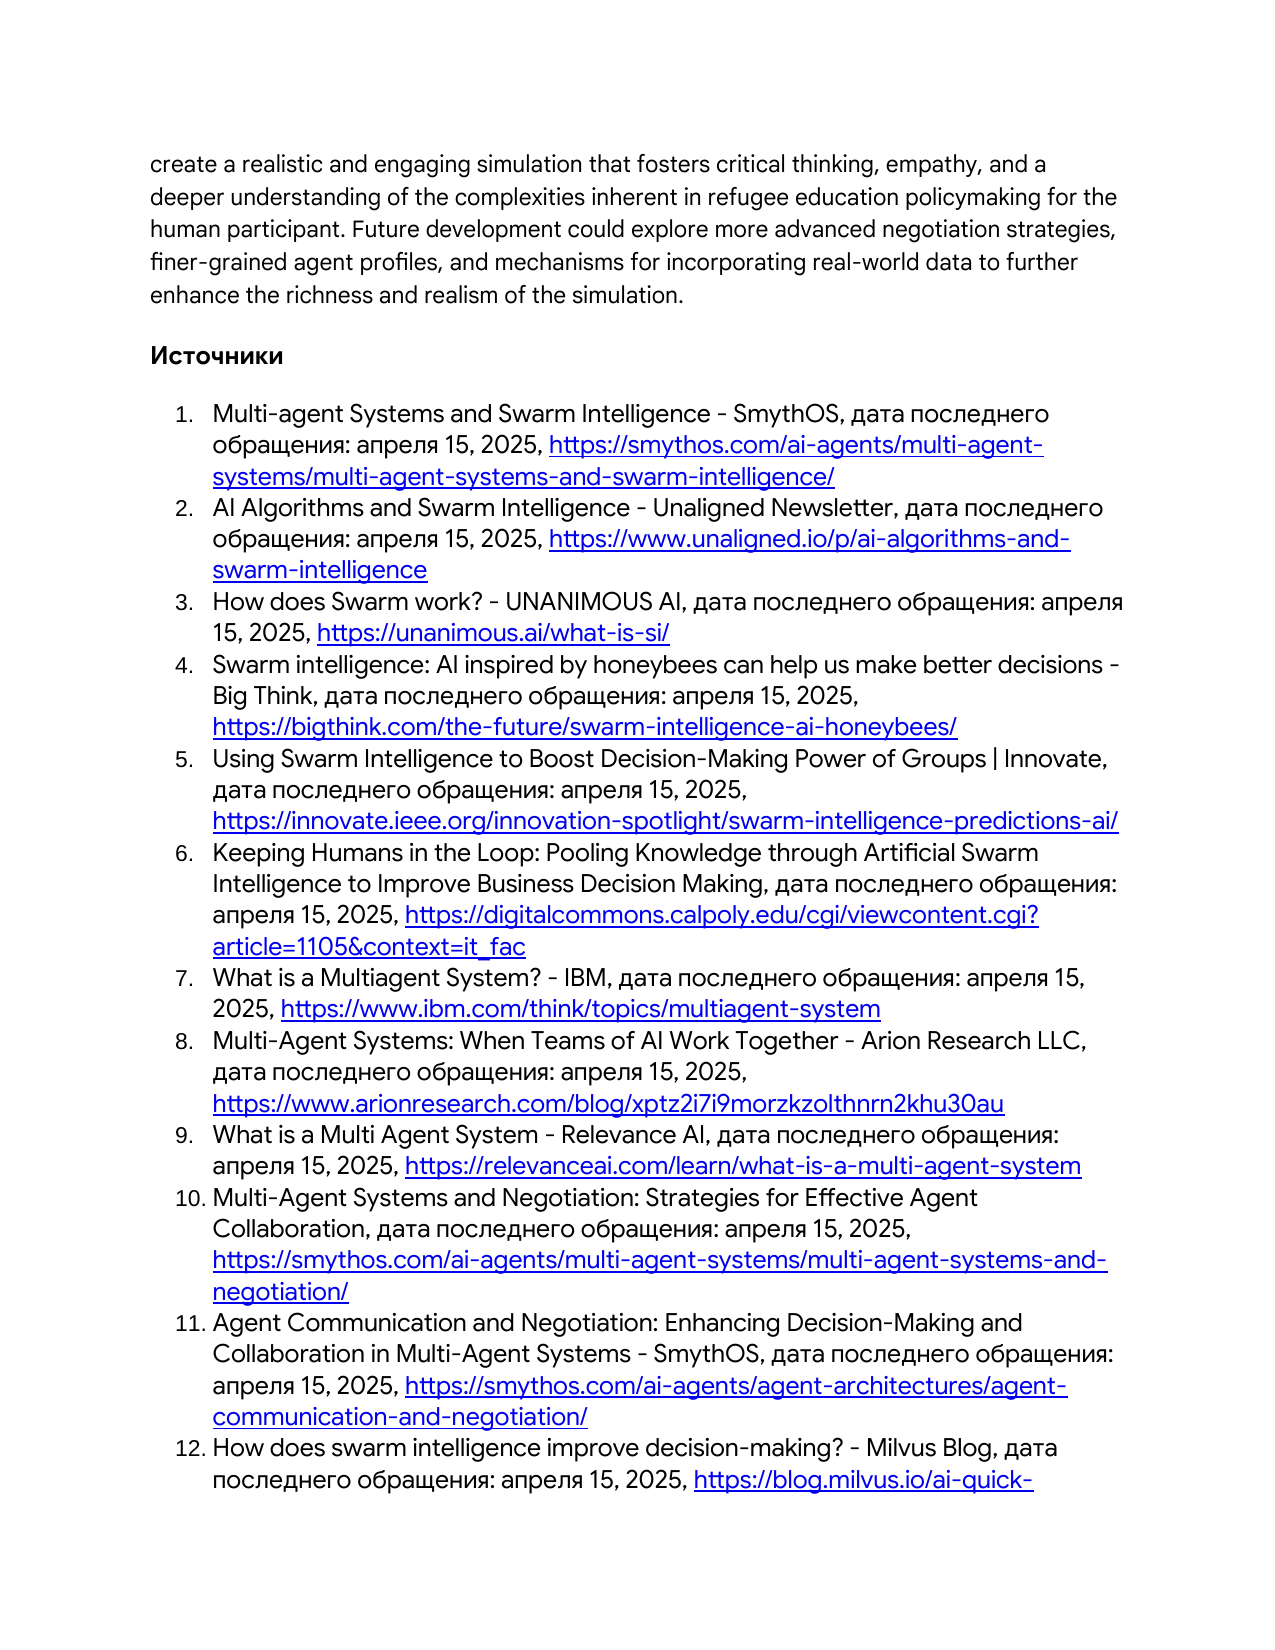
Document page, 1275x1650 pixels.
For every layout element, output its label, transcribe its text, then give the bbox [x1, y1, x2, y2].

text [150, 150, 1125, 309]
list Multi-agent Systems and Swarm Intelligence - SmythOS, дата последнего обращения: апреля 15, 2025, https://smythos.com/ai-agents/multi-agent-systems/multi-agent-systems-and-swarm-intelligence/ [175, 398, 1125, 492]
list Multi-Agent Systems: When Teams of AI Work Together - Arion Research LLC, дата последнего обращения: апреля 15, 2025, https://www.arionresearch.com/blog/xptz2i7i9morzkzolthnrn2khu30au [175, 1025, 1125, 1119]
list Multi-Agent Systems and Negotiation: Strategies for Effective Agent Collaboration, дата последнего обращения: апреля 15, 2025, https://smythos.com/ai-agents/multi-agent-systems/multi-agent-systems-and-negotiation/ [175, 1182, 1125, 1307]
list Keeping Humans in the Loop: Pooling Knowledge through Artificial Swarm Intelligence to Improve Business Decision Making, дата последнего обращения: апреля 15, 2025, https://digitalcommons.calpoly.edu/cgi/viewcontent.cgi?article=1105&context=it_fac [175, 837, 1125, 962]
list Swarm intelligence: AI inspired by honeybees can help us make better decisions - Big Think, дата последнего обращения: апреля 15, 2025, https://bigthink.com/the-future/swarm-intelligence-ai-honeybees/ [175, 649, 1125, 743]
list AI Algorithms and Swarm Intelligence - Unaligned Newsletter, дата последнего обращения: апреля 15, 2025, https://www.unaligned.io/p/ai-algorithms-and-swarm-intelligence [175, 492, 1125, 586]
list What is a Multiagent System? - IBM, дата последнего обращения: апреля 15, 2025, https://www.ibm.com/think/topics/multiagent-system [175, 962, 1125, 1025]
list How does Swarm work? - UNANIMOUS AI, дата последнего обращения: апреля 15, 2025, https://unanimous.ai/what-is-si/ [175, 586, 1125, 649]
list Using Swarm Intelligence to Boost Decision-Making Power of Groups | Innovate, дата последнего обращения: апреля 15, 2025, https://innovate.ieee.org/innovation-spotlight/swarm-intelligence-predictions-ai/ [175, 743, 1125, 837]
list What is a Multi Agent System - Relevance AI, дата последнего обращения: апреля 15, 2025, https://relevanceai.com/learn/what-is-a-multi-agent-system [175, 1119, 1125, 1182]
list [175, 1433, 1125, 1495]
list Agent Communication and Negotiation: Enhancing Decision-Making and Collaboration in Multi-Agent Systems - SmythOS, дата последнего обращения: апреля 15, 2025, https://smythos.com/ai-agents/agent-architectures/agent-communication-and-negotiation/ [175, 1307, 1125, 1433]
subtitle Источники [150, 340, 1125, 371]
